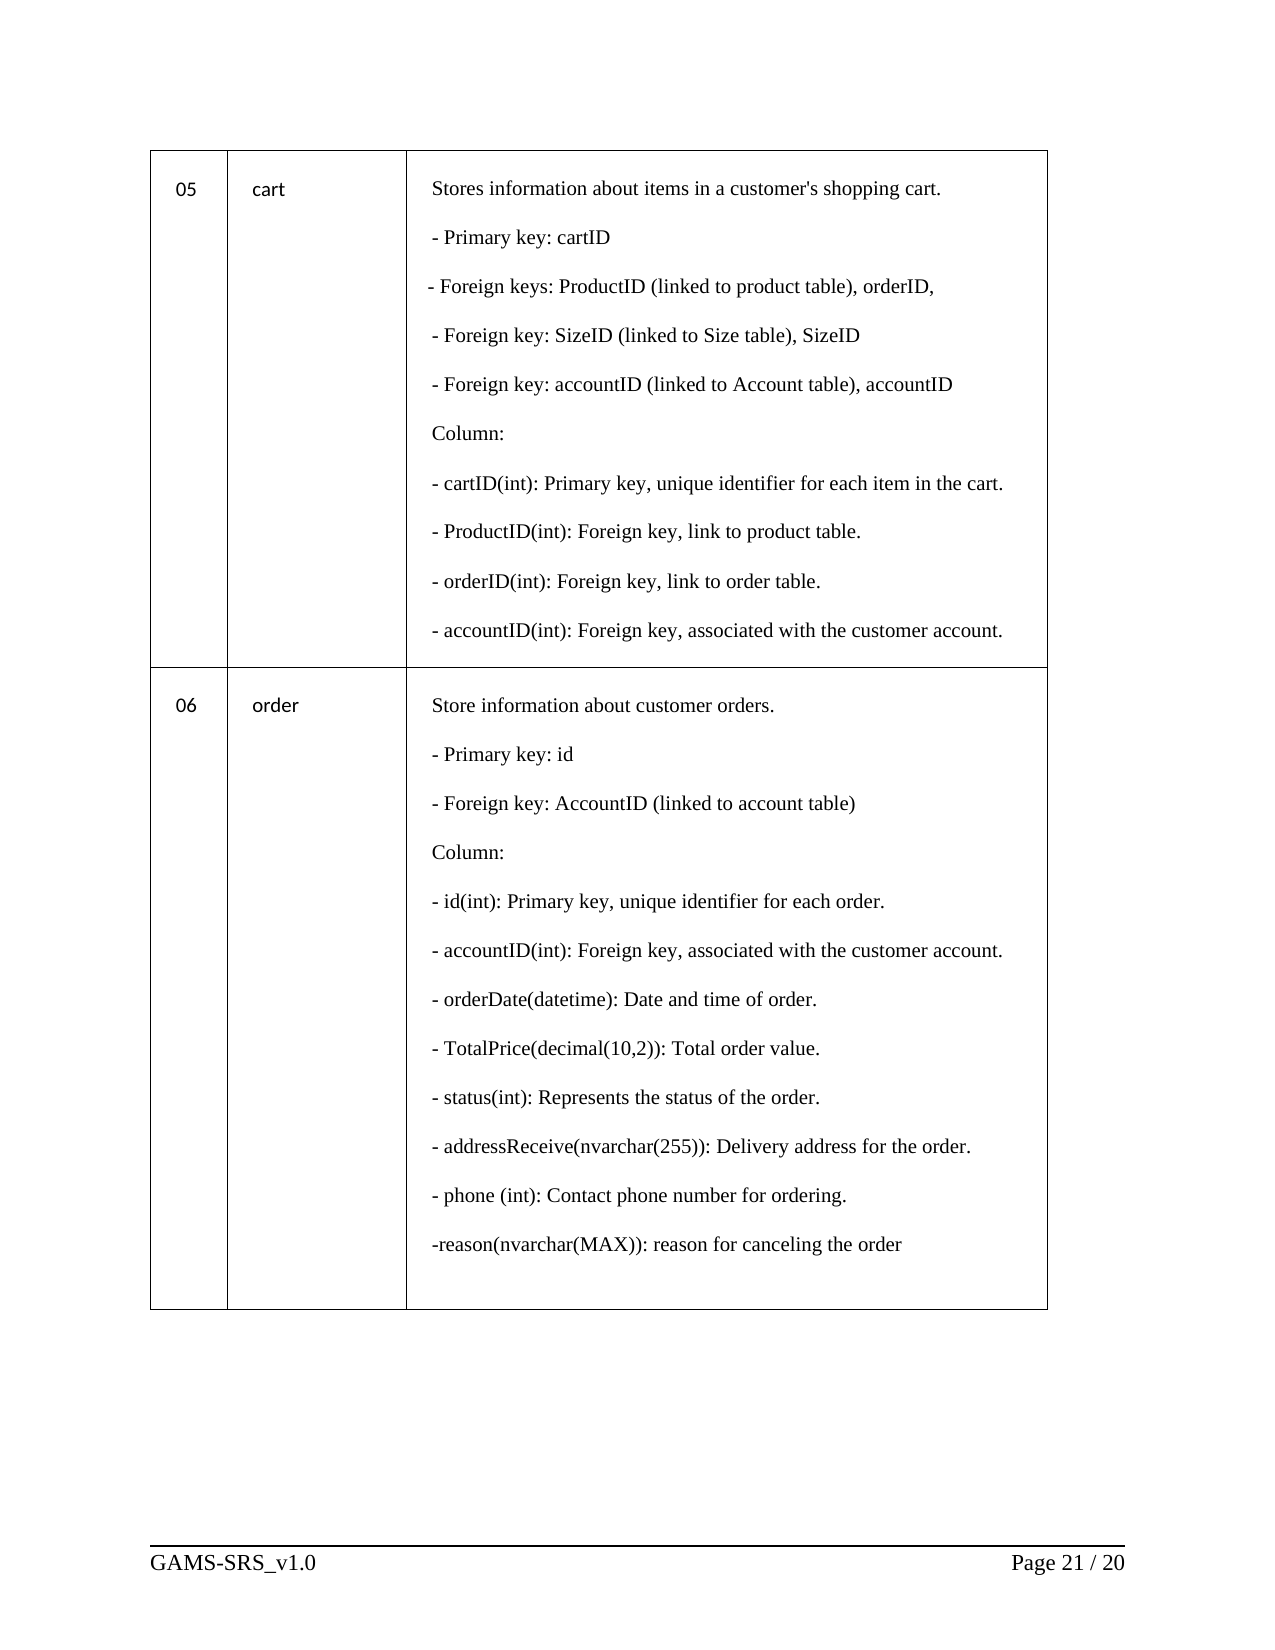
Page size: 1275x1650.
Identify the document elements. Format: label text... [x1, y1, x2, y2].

table_cell 05 [151, 151, 227, 667]
table_cell order [228, 668, 406, 1309]
table_cell Stores information about items in a customer's shopping cart. - Primary key: cartID - Foreign keys: ProductID (linked to product table), orderID, - Foreign key: SizeID (linked to Size table), SizeID - Foreign key: accountID (linked to Account table), accountID Column: - cartID(int): Primary key, unique identifier for each item in the cart. - ProductID(int): Foreign key, link to product table. - orderID(int): Foreign key, link to order table. - accountID(int): Foreign key, associated with the customer account. [407, 151, 1047, 667]
table_cell cart [228, 151, 406, 667]
table_cell Store information about customer orders. - Primary key: id - Foreign key: AccountID (linked to account table) Column: - id(int): Primary key, unique identifier for each order. - accountID(int): Foreign key, associated with the customer account. - orderDate(datetime): Date and time of order. - TotalPrice(decimal(10,2)): Total order value. - status(int): Represents the status of the order. - addressReceive(nvarchar(255)): Delivery address for the order. - phone (int): Contact phone number for ordering. -reason(nvarchar(MAX)): reason for canceling the order [407, 668, 1047, 1309]
table_cell 06 [151, 668, 227, 1309]
